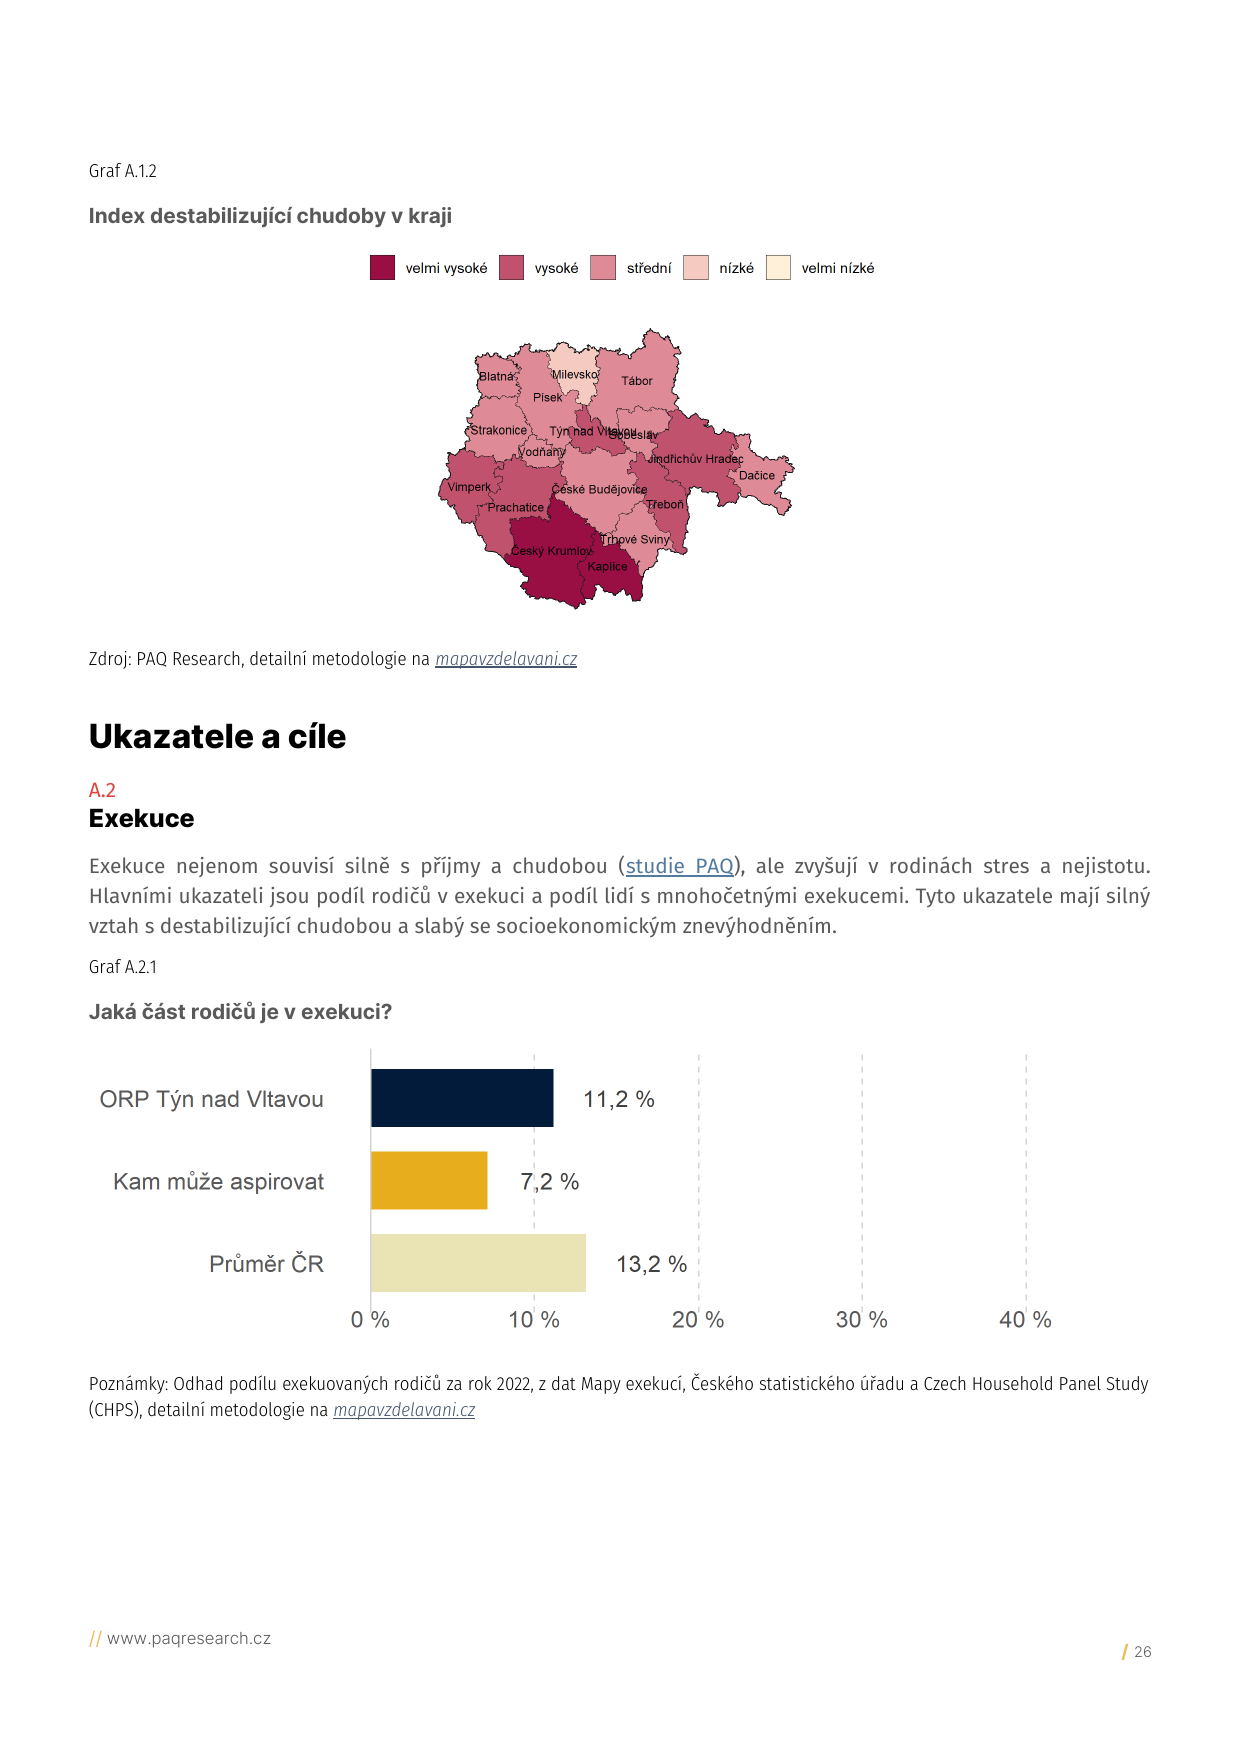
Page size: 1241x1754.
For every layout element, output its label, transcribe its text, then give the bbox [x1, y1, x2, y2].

text A.2 [89, 773, 1152, 803]
text Index destabilizující chudoby v kraji [89, 198, 1152, 229]
text Graf A.1.2 [89, 160, 1152, 183]
text Poznámky: Odhad podílu exekuovaných rodičů za rok 2022, z dat Mapy exekucí, Českého statistického úřadu a Czech Household Panel Study (CHPS), detailní metodologie na mapavzdelavani.cz [89, 1373, 1152, 1421]
text Exekuce nejenom souvisí silně s příjmy a chudobou (studie PAQ), ale zvyšují v rodinách stres a nejistotu. Hlavními ukazateli jsou podíl rodičů v exekuci a podíl lidí s mnohočetnými exekucemi. Tyto ukazatele mají silný vztah s destabilizující chudobou a slabý se socioekonomickým znevýhodněním. [89, 849, 1152, 939]
picture [88, 1024, 1139, 1356]
text Jaká část rodičů je v exekuci? [89, 994, 1152, 1024]
text Zdroj: PAQ Research, detailní metodologie na mapavzdelavani.cz [89, 647, 1152, 670]
picture [88, 228, 1139, 631]
subtitle Exekuce [89, 803, 1152, 833]
subtitle Ukazatele a cíle [89, 716, 1152, 756]
text Graf A.2.1 [89, 956, 1152, 978]
